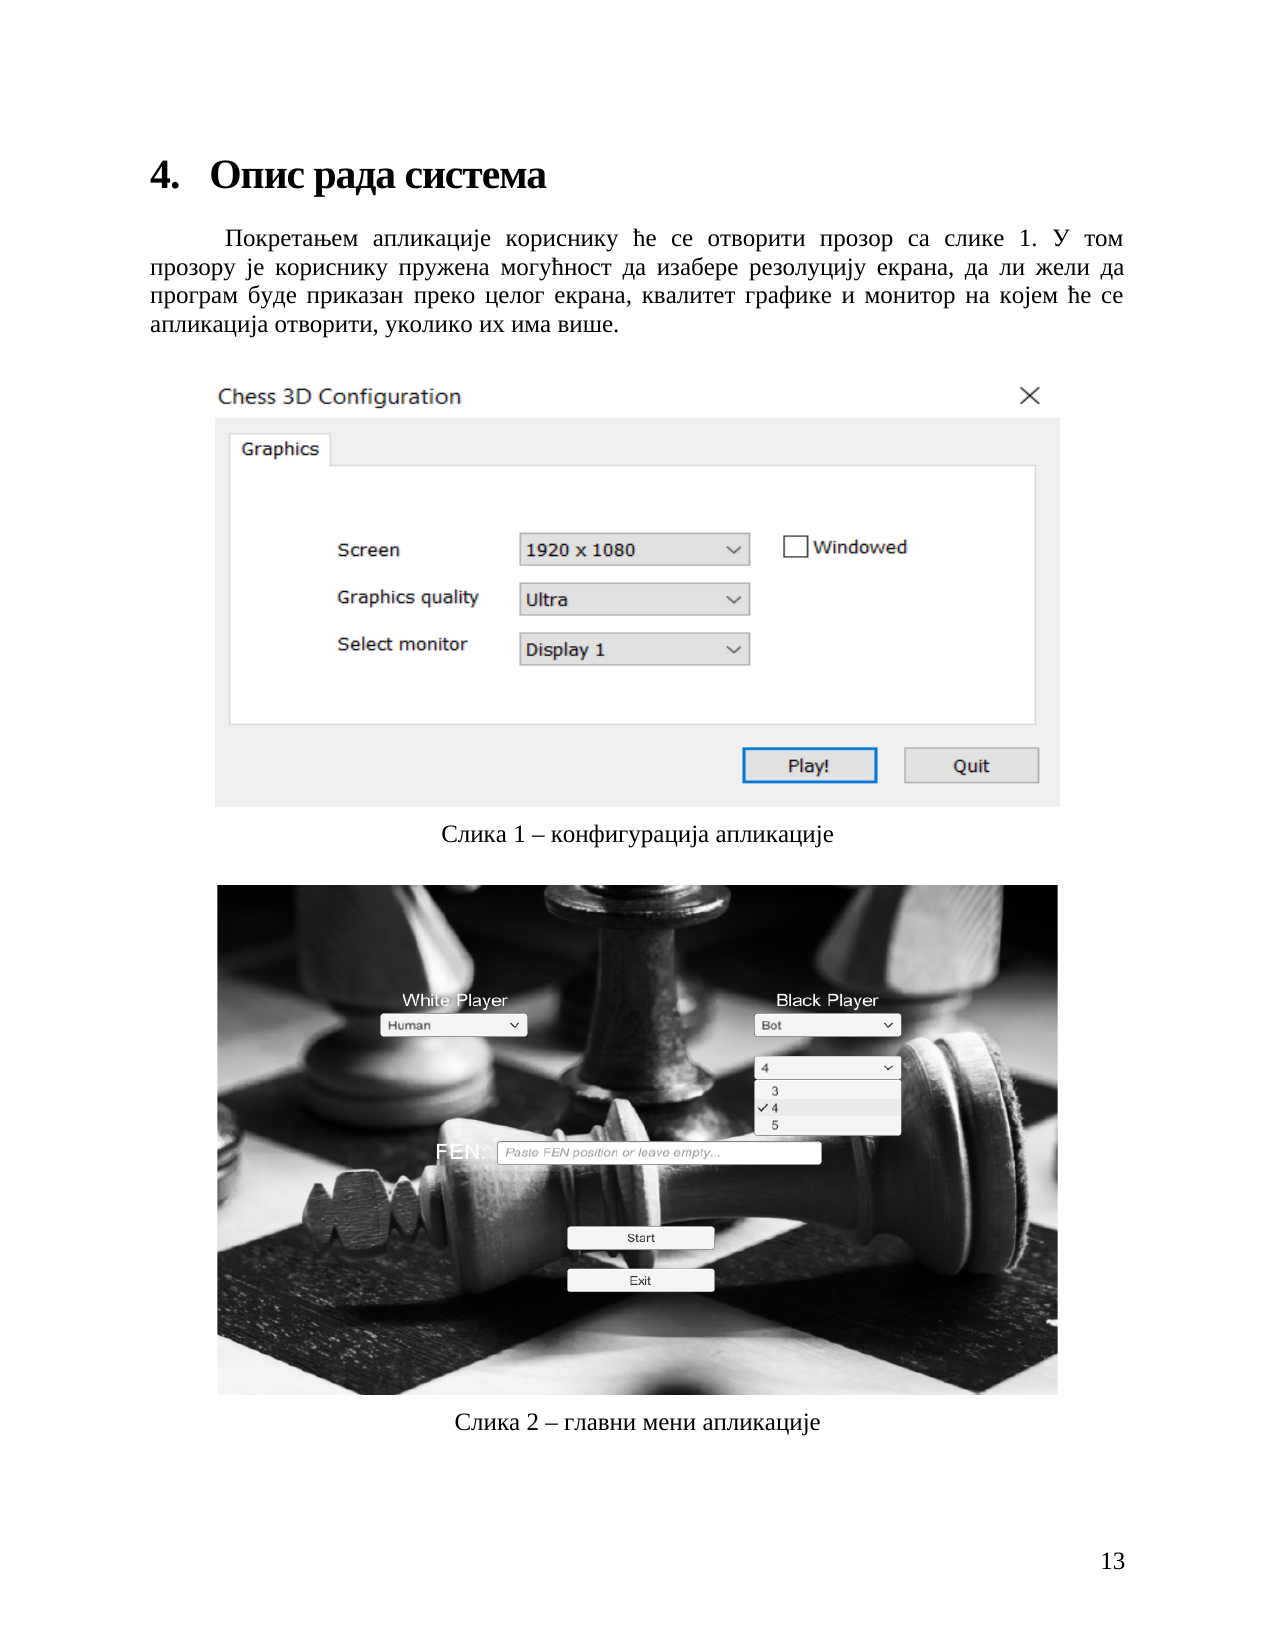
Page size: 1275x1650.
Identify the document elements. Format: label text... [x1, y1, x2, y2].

text Покретањем апликације кориснику ће се отворити прозор са слике 1. У том прозору је кориснику пружена могућност да изабере резолуцију екрана, да ли жели да програм буде приказан преко целог екрана, квалитет графике и монитор на којем ће се апликација отворити, уколико их има више. [150, 223, 1125, 338]
picture [217, 885, 1058, 1395]
subtitle Опис рада система [150, 150, 1125, 198]
text Слика 2 – главни мени апликације [75, 1407, 1125, 1436]
picture [215, 375, 1060, 807]
text Слика 1 – конфигурација апликације [75, 819, 1125, 847]
